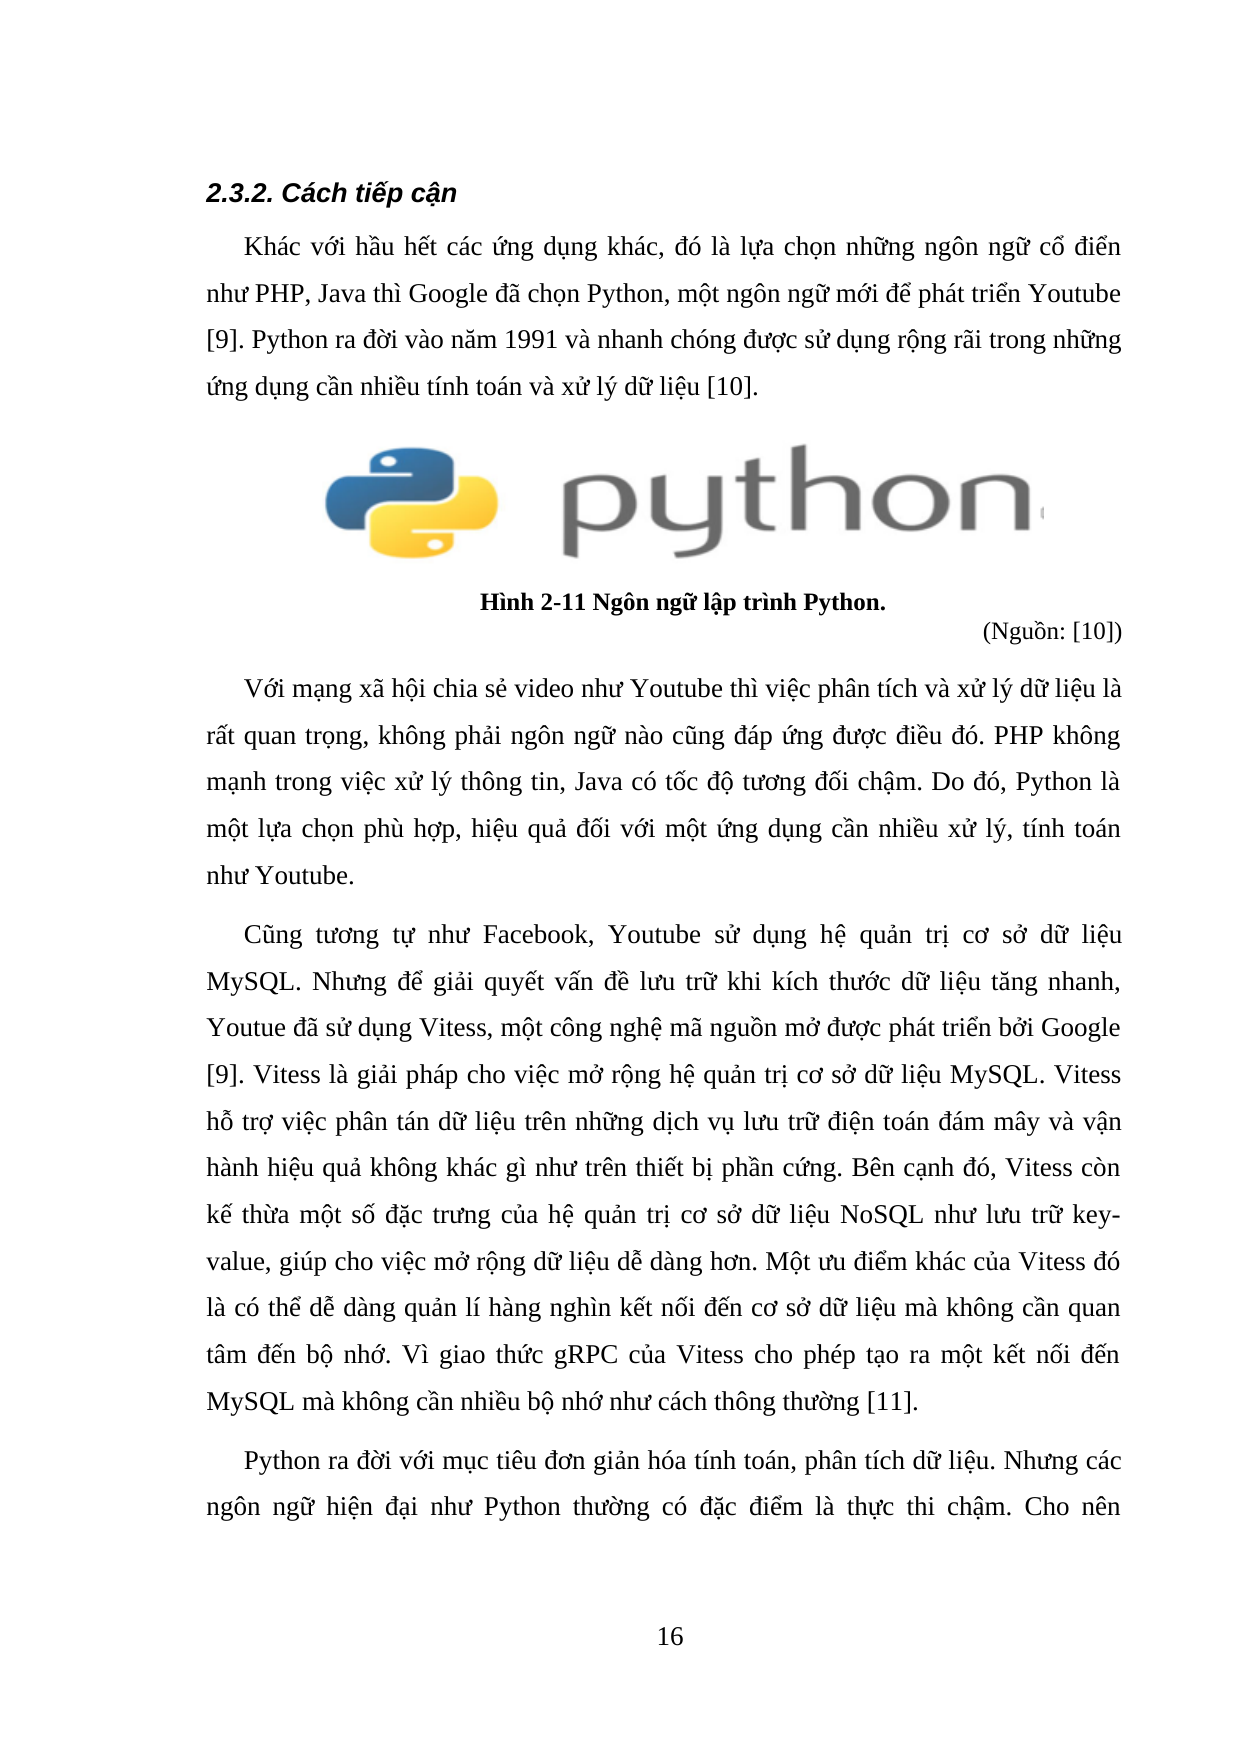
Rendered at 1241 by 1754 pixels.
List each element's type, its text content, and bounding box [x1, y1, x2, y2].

text Cũng tương tự như Facebook, Youtube sử dụng hệ quản trị cơ sở dữ liệu MySQL. Nhưng để giải quyết vấn đề lưu trữ khi kích thước dữ liệu tăng nhanh, Youtue đã sử dụng Vitess, một công nghệ mã nguồn mở được phát triển bởi Google. Vitess là giải pháp cho việc mở rộng hệ quản trị cơ sở dữ liệu MySQL. Vitess hỗ trợ việc phân tán dữ liệu trên những dịch vụ lưu trữ điện toán đám mây và vận hành hiệu quả không khác gì như trên thiết bị phần cứng. Bên cạnh đó, Vitess còn kế thừa một số đặc trưng của hệ quản trị cơ sở dữ liệu NoSQL như lưu trữ key-value, giúp cho việc mở rộng dữ liệu dễ dàng hơn. Một ưu điểm khác của Vitess đó là có thể dễ dàng quản lí hàng nghìn kết nối đến cơ sở dữ liệu mà không cần quan tâm đến bộ nhớ. Vì giao thức gRPC của Vitess cho phép tạo ra một kết nối đến MySQL mà không cần nhiều bộ nhớ như cách thông thường. [206, 918, 1122, 1416]
text Khác với hầu hết các ứng dụng khác, đó là lựa chọn những ngôn ngữ cổ điển như PHP, Java thì Google đã chọn Python, một ngôn ngữ mới để phát triển Youtube. Python ra đời vào năm 1991 và nhanh chóng được sử dụng rộng rãi trong những ứng dụng cần nhiều tính toán và xử lý dữ liệu. [206, 230, 1122, 401]
text Với mạng xã hội chia sẻ video như Youtube thì việc phân tích và xử lý dữ liệu là rất quan trọng, không phải ngôn ngữ nào cũng đáp ứng được điều đó. PHP không mạnh trong việc xử lý thông tin, Java có tốc độ tương đối chậm. Do đó, Python là một lựa chọn phù hợp, hiệu quả đối với một ứng dụng cần nhiều xử lý, tính toán như Youtube. [206, 672, 1122, 890]
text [206, 1444, 1122, 1522]
picture [321, 430, 1044, 574]
subtitle Cách tiếp cận [206, 177, 1122, 208]
